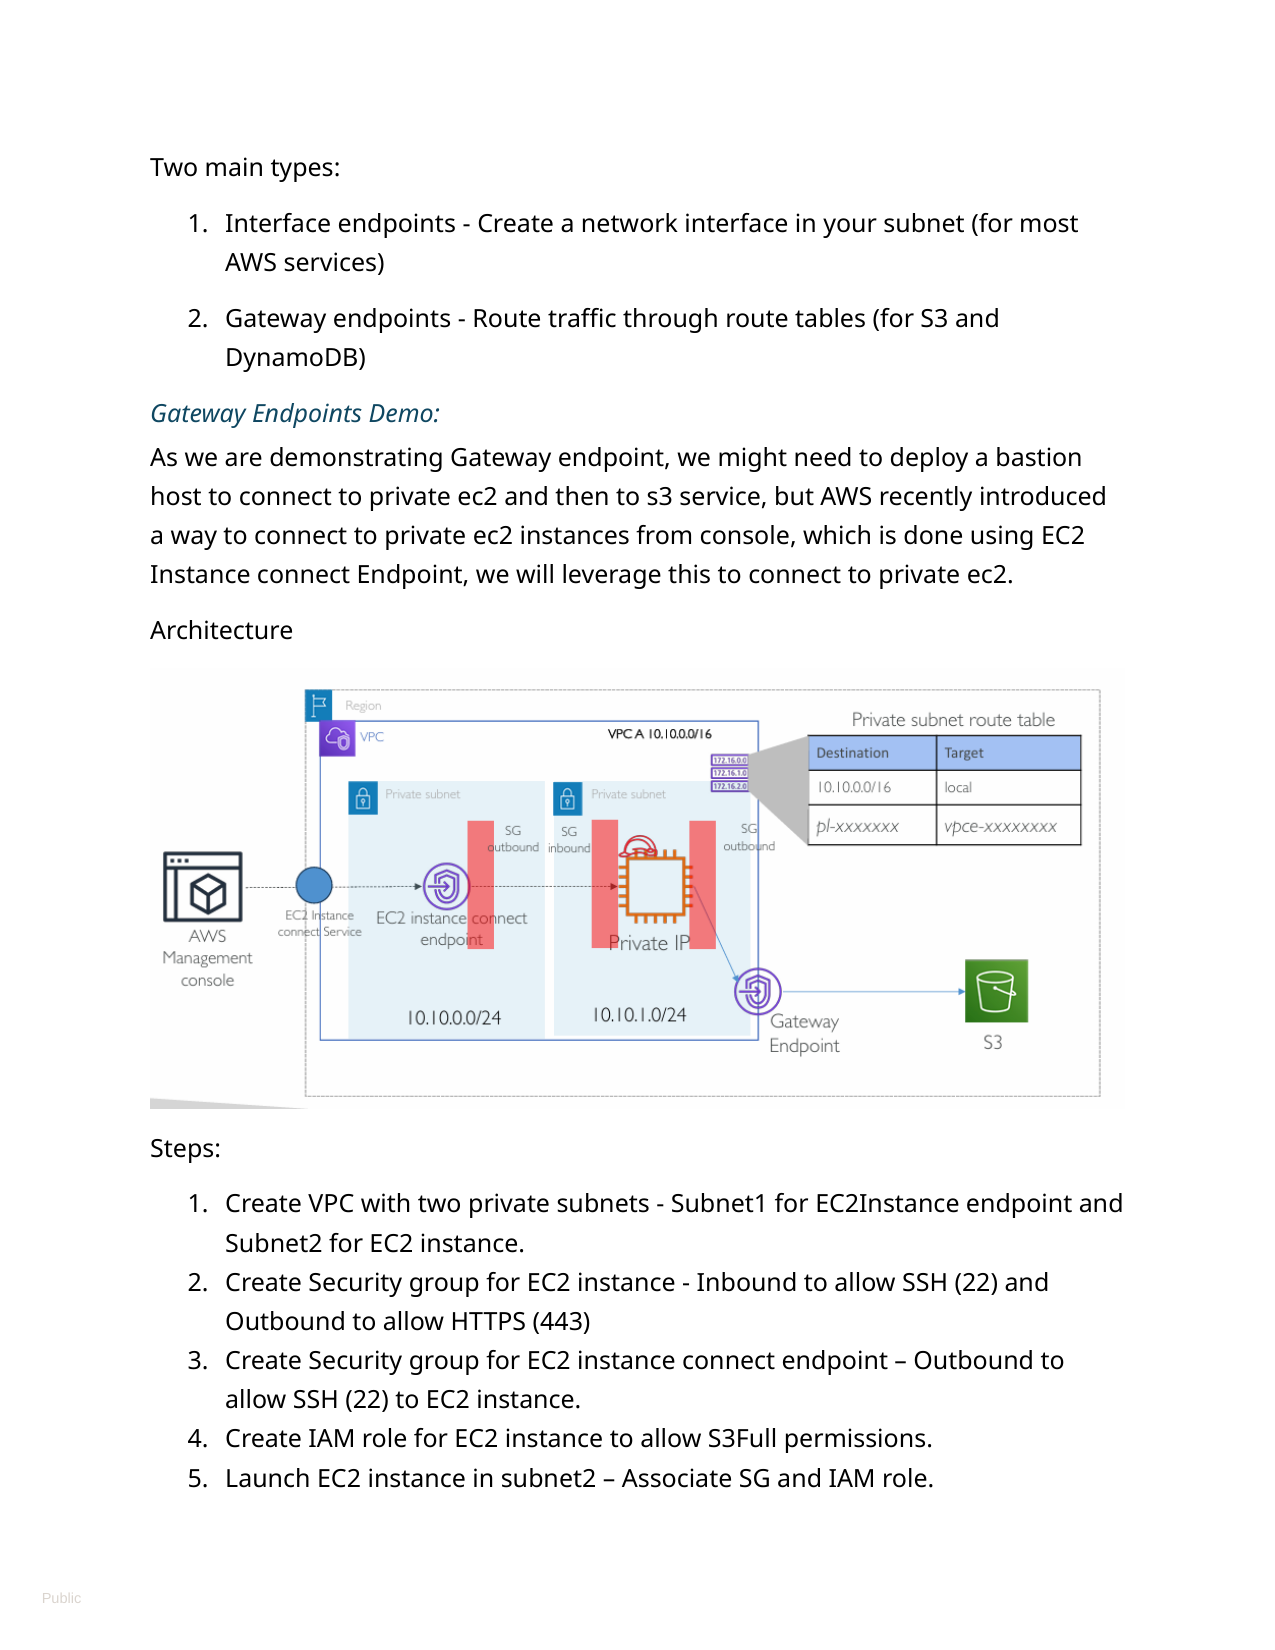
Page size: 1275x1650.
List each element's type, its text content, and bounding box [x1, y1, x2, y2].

list Create Security group for EC2 instance connect endpoint – Outbound to allow SSH (22) to EC2 instance. [187, 1343, 1125, 1416]
list Create Security group for EC2 instance - Inbound to allow SSH (22) and Outbound to allow HTTPS (443) [187, 1264, 1125, 1338]
list Gateway endpoints - Route traffic through route tables (for S3 and DynamoDB) [187, 301, 1125, 374]
picture [150, 668, 1125, 1109]
list Create IAM role for EC2 instance to allow S3Full permissions. [187, 1421, 1125, 1455]
text As we are demonstrating Gateway endpoint, we might need to deploy a bastion host to connect to private ec2 and then to s3 service, but AWS recently introduced a way to connect to private ec2 instances from console, which is done using EC2 Instance connect Endpoint, we will leverage this to connect to private ec2. [150, 439, 1125, 591]
list Launch EC2 instance in subnet2 – Associate SG and IAM role. [187, 1460, 1125, 1494]
text Architecture [150, 612, 1125, 647]
subtitle Gateway Endpoints Demo: [150, 396, 1125, 430]
text Two main types: [150, 150, 1125, 184]
list Create VPC with two private subnets - Subnet1 for EC2Instance endpoint and Subnet2 for EC2 instance. [187, 1186, 1125, 1259]
text Steps: [150, 1130, 1125, 1164]
list Interface endpoints - Create a network interface in your subnet (for most AWS services) [187, 206, 1125, 279]
